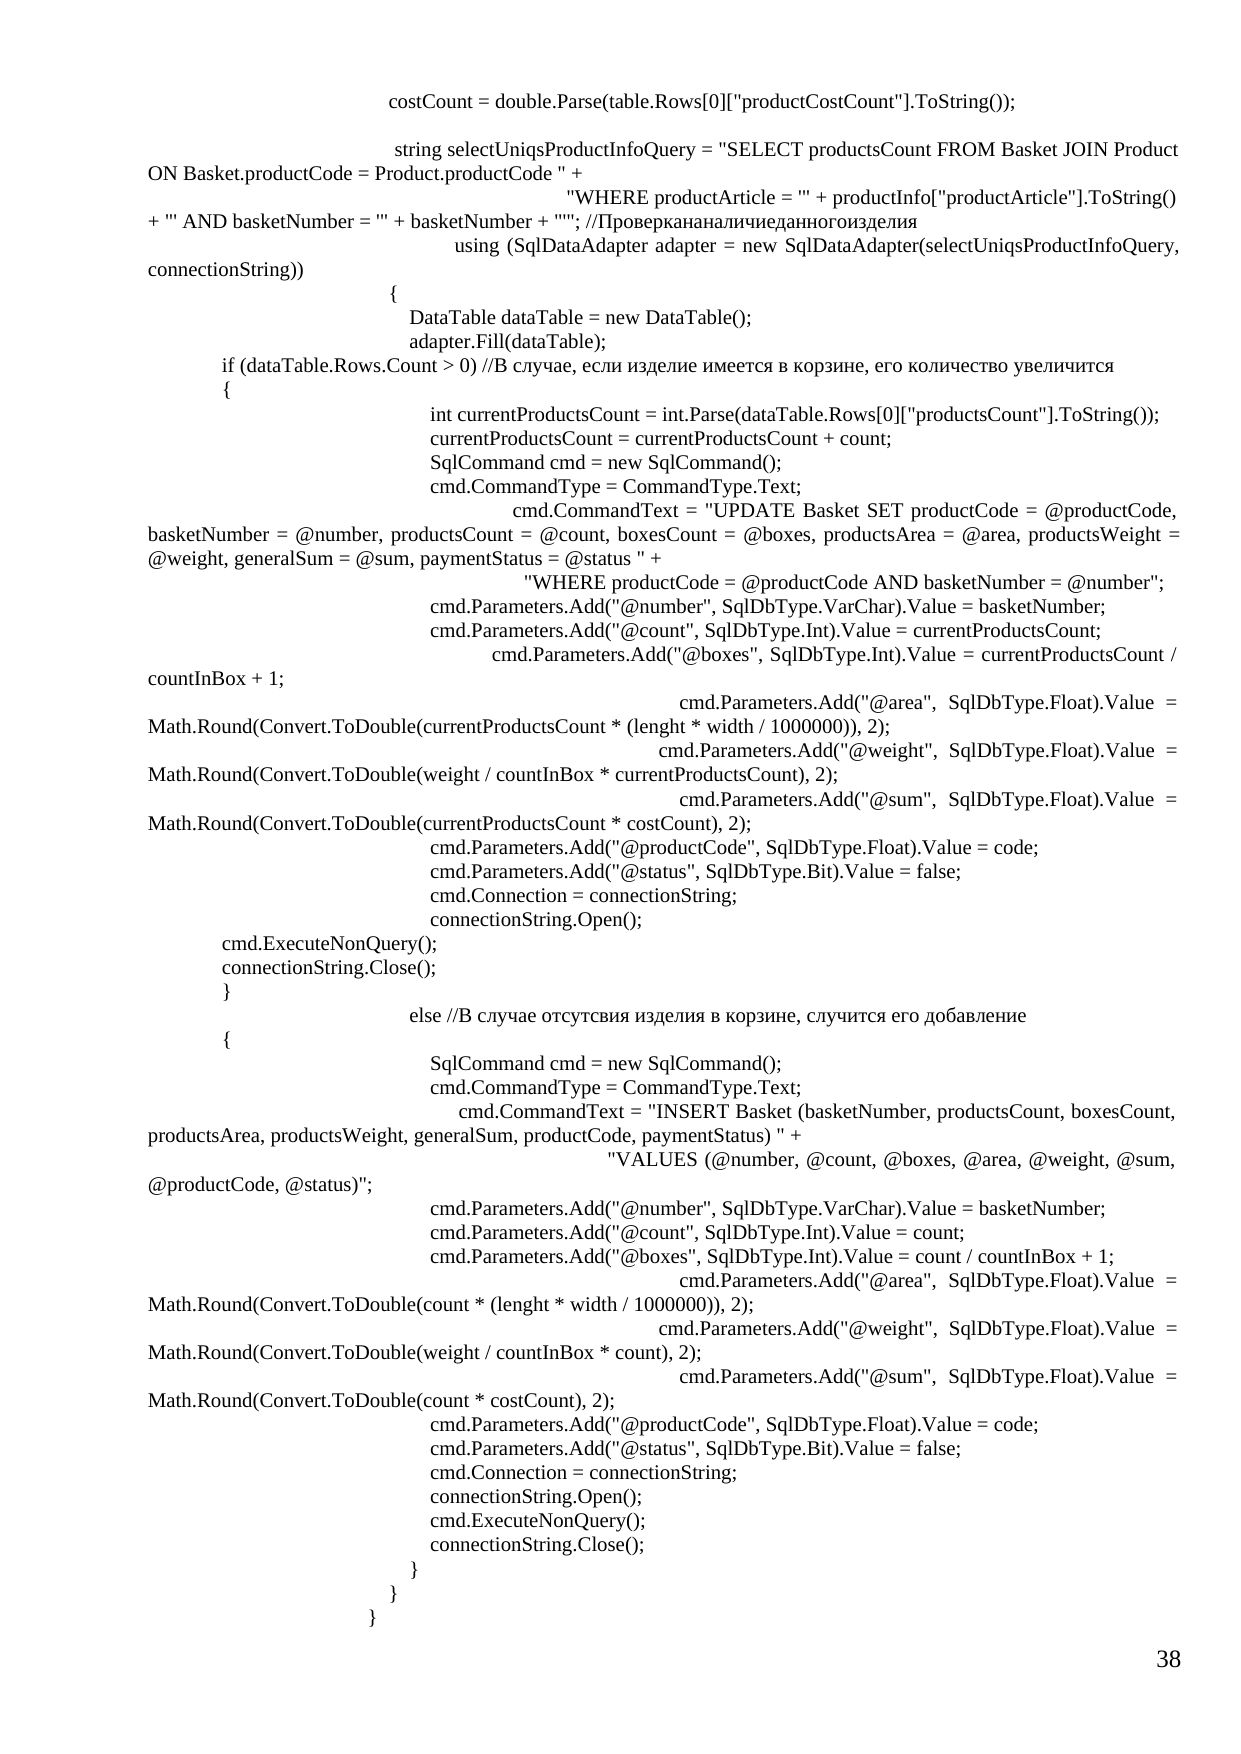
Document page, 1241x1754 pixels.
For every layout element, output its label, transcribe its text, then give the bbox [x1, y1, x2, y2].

text } [148, 1604, 1181, 1629]
text cmd.Connection = connectionString; [148, 883, 1181, 907]
text cmd.Parameters.Add("@boxes", SqlDbType.Int).Value = count / countInBox + 1; [148, 1244, 1181, 1268]
text cmd.Parameters.Add("@count", SqlDbType.Int).Value = currentProductsCount; [148, 618, 1181, 642]
text int currentProductsCount = int.Parse(dataTable.Rows[0]["productsCount"].ToString()); [148, 401, 1181, 426]
text connectionString.Open(); [148, 907, 1181, 931]
text { [148, 1027, 1181, 1051]
text "VALUES (@number, @count, @boxes, @area, @weight, @sum, @productCode, @status)"; [148, 1147, 1181, 1196]
text cmd.Parameters.Add("@area", SqlDbType.Float).Value = Math.Round(Convert.ToDouble(currentProductsCount * (lenght * width / 1000000)), 2); [148, 690, 1181, 738]
text connectionString.Close(); [148, 955, 1181, 979]
text cmd.Parameters.Add("@boxes", SqlDbType.Int).Value = currentProductsCount / countInBox + 1; [148, 642, 1181, 690]
text cmd.Parameters.Add("@number", SqlDbType.VarChar).Value = basketNumber; [148, 594, 1181, 618]
text SqlCommand cmd = new SqlCommand(); [148, 1051, 1181, 1075]
text cmd.CommandText = "INSERT Basket (basketNumber, productsCount, boxesCount, productsArea, productsWeight, generalSum, productCode, paymentStatus) " + [148, 1099, 1181, 1147]
text cmd.Parameters.Add("@sum", SqlDbType.Float).Value = Math.Round(Convert.ToDouble(currentProductsCount * costCount), 2); [148, 786, 1181, 834]
text } [148, 1556, 1181, 1581]
text cmd.CommandType = CommandType.Text; [148, 474, 1181, 498]
text } [148, 979, 1181, 1003]
text cmd.Parameters.Add("@count", SqlDbType.Int).Value = count; [148, 1219, 1181, 1244]
text cmd.CommandText = "UPDATE Basket SET productCode = @productCode, basketNumber = @number, productsCount = @count, boxesCount = @boxes, productsArea = @area, productsWeight = @weight, generalSum = @sum, paymentStatus = @status " + [148, 498, 1181, 570]
text string selectUniqsProductInfoQuery = "SELECT productsCount FROM Basket JOIN Product ON Basket.productCode = Product.productCode " + [148, 137, 1181, 185]
text connectionString.Open(); [148, 1484, 1181, 1508]
text cmd.ExecuteNonQuery(); [148, 931, 1181, 955]
text using (SqlDataAdapter adapter = new SqlDataAdapter(selectUniqsProductInfoQuery, connectionString)) [148, 233, 1181, 281]
text cmd.Parameters.Add("@number", SqlDbType.VarChar).Value = basketNumber; [148, 1196, 1181, 1219]
text costCount = double.Parse(table.Rows[0]["productCostCount"].ToString()); [148, 89, 1181, 113]
text currentProductsCount = currentProductsCount + count; [148, 426, 1181, 449]
text cmd.Connection = connectionString; [148, 1460, 1181, 1484]
text cmd.Parameters.Add("@area", SqlDbType.Float).Value = Math.Round(Convert.ToDouble(count * (lenght * width / 1000000)), 2); [148, 1268, 1181, 1316]
text cmd.Parameters.Add("@status", SqlDbType.Bit).Value = false; [148, 1436, 1181, 1460]
text cmd.ExecuteNonQuery(); [148, 1508, 1181, 1532]
text "WHERE productArticle = '" + productInfo["productArticle"].ToString() + "' AND basketNumber = '" + basketNumber + "'"; //Проверкананаличиеданногоизделия [148, 185, 1181, 233]
text if (dataTable.Rows.Count > 0) //В случае, если изделие имеется в корзине, его количество увеличится [148, 353, 1181, 377]
text SqlCommand cmd = new SqlCommand(); [148, 449, 1181, 474]
text cmd.Parameters.Add("@weight", SqlDbType.Float).Value = Math.Round(Convert.ToDouble(weight / countInBox * currentProductsCount), 2); [148, 738, 1181, 786]
text DataTable dataTable = new DataTable(); [148, 305, 1181, 329]
text cmd.Parameters.Add("@weight", SqlDbType.Float).Value = Math.Round(Convert.ToDouble(weight / countInBox * count), 2); [148, 1316, 1181, 1364]
text { [148, 377, 1181, 401]
text else //В случае отсутсвия изделия в корзине, случится его добавление [148, 1003, 1181, 1027]
text } [148, 1581, 1181, 1604]
text cmd.CommandType = CommandType.Text; [148, 1075, 1181, 1099]
text adapter.Fill(dataTable); [148, 329, 1181, 353]
text cmd.Parameters.Add("@productCode", SqlDbType.Float).Value = code; [148, 1412, 1181, 1436]
text { [148, 281, 1181, 305]
text cmd.Parameters.Add("@sum", SqlDbType.Float).Value = Math.Round(Convert.ToDouble(count * costCount), 2); [148, 1364, 1181, 1412]
text cmd.Parameters.Add("@productCode", SqlDbType.Float).Value = code; [148, 834, 1181, 859]
text connectionString.Close(); [148, 1532, 1181, 1556]
text cmd.Parameters.Add("@status", SqlDbType.Bit).Value = false; [148, 859, 1181, 883]
text "WHERE productCode = @productCode AND basketNumber = @number"; [148, 570, 1181, 594]
